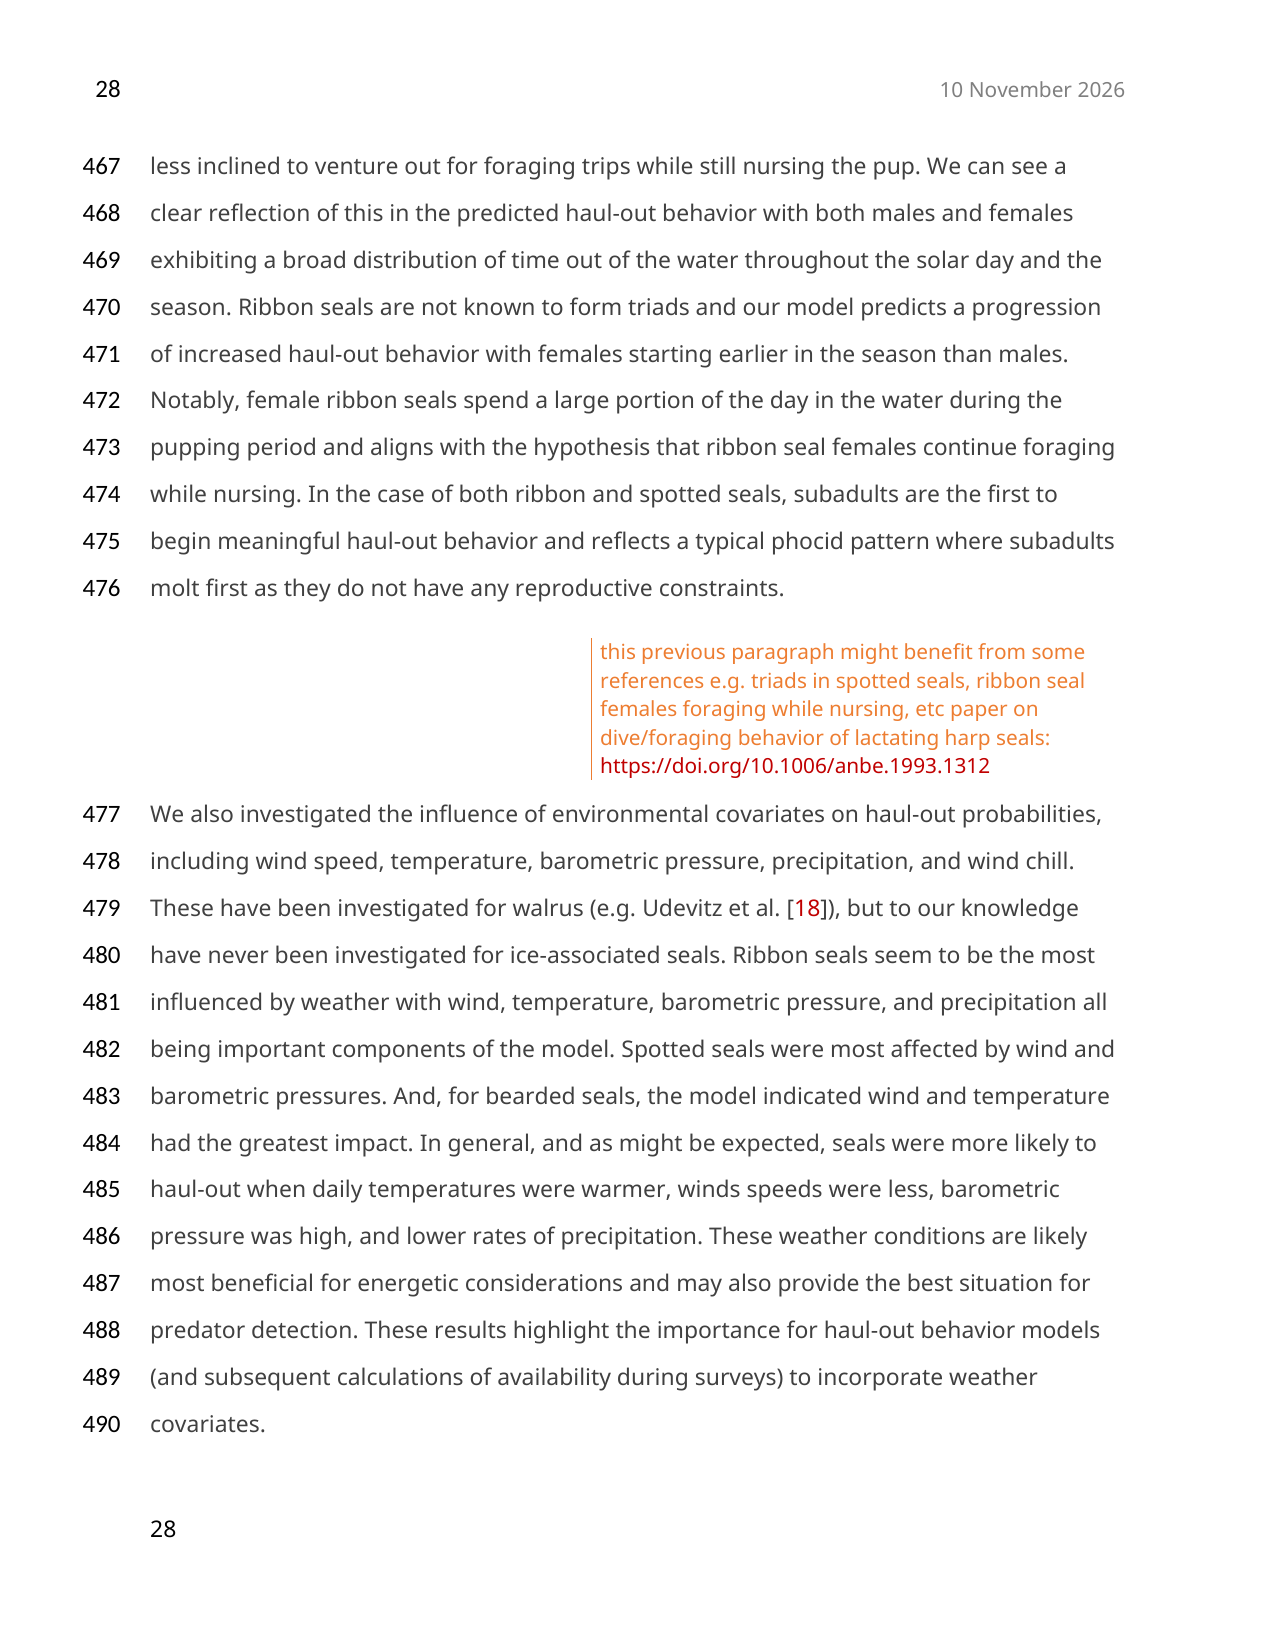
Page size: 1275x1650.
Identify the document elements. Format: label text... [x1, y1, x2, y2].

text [150, 150, 1125, 603]
text this previous paragraph might benefit from some references e.g. triads in spotted seals, ribbon seal females foraging while nursing, etc paper on dive/foraging behavior of lactating harp seals: https://doi.org/10.1006/anbe.1993.1312 [591, 637, 1125, 780]
text We also investigated the influence of environmental covariates on haul-out probabilities, including wind speed, temperature, barometric pressure, precipitation, and wind chill. These have been investigated for walrus (e.g. Udevitz et al. [18]), but to our knowledge have never been investigated for ice-associated seals. Ribbon seals seem to be the most influenced by weather with wind, temperature, barometric pressure, and precipitation all being important components of the model. Spotted seals were most affected by wind and barometric pressures. And, for bearded seals, the model indicated wind and temperature had the greatest impact. In general, and as might be expected, seals were more likely to haul-out when daily temperatures were warmer, winds speeds were less, barometric pressure was high, and lower rates of precipitation. These weather conditions are likely most beneficial for energetic considerations and may also provide the best situation for predator detection. These results highlight the importance for haul-out behavior models (and subsequent calculations of availability during surveys) to incorporate weather covariates. [150, 798, 1125, 1439]
